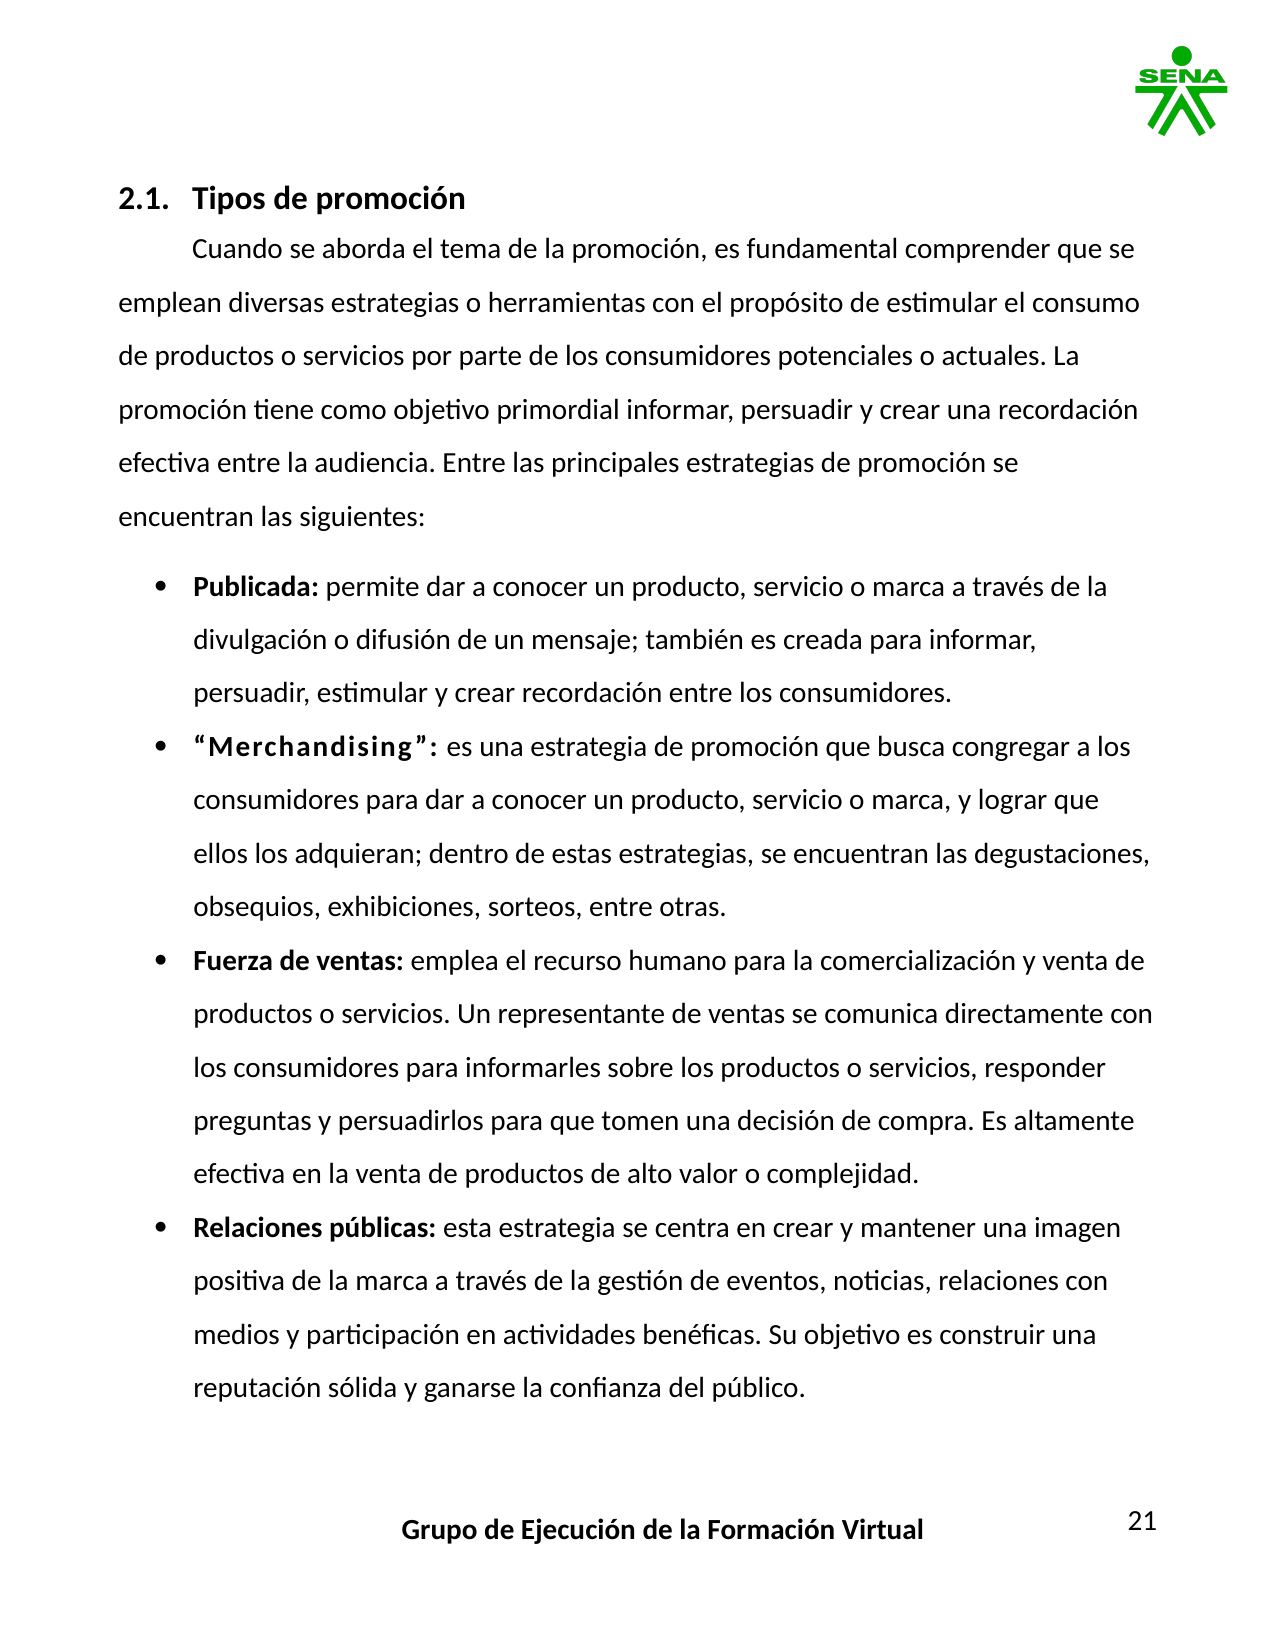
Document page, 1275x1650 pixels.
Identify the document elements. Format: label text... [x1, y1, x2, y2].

picture [1135, 46, 1228, 136]
list “Merchandising”: es una estrategia de promoción que busca congregar a los consumidores para dar a conocer un producto, servicio o marca, y lograr que ellos los adquieran; dentro de estas estrategias, se encuentran las degustaciones, obsequios, exhibiciones, sorteos, entre otras. [156, 728, 1157, 924]
text Cuando se aborda el tema de la promoción, es fundamental comprender que se emplean diversas estrategias o herramientas con el propósito de estimular el consumo de productos o servicios por parte de los consumidores potenciales o actuales. La promoción tiene como objetivo primordial informar, persuadir y crear una recordación efectiva entre la audiencia. Entre las principales estrategias de promoción se encuentran las siguientes: [118, 230, 1157, 533]
list Publicada: permite dar a conocer un producto, servicio o marca a través de la divulgación o difusión de un mensaje; también es creada para informar, persuadir, estimular y crear recordación entre los consumidores. [156, 568, 1157, 710]
subtitle Tipos de promoción [118, 177, 1157, 218]
list Relaciones públicas: esta estrategia se centra en crear y mantener una imagen positiva de la marca a través de la gestión de eventos, noticias, relaciones con medios y participación en actividades benéficas. Su objetivo es construir una reputación sólida y ganarse la confianza del público. [156, 1209, 1157, 1405]
list Fuerza de ventas: emplea el recurso humano para la comercialización y venta de productos o servicios. Un representante de ventas se comunica directamente con los consumidores para informarles sobre los productos o servicios, responder preguntas y persuadirlos para que tomen una decisión de compra. Es altamente efectiva en la venta de productos de alto valor o complejidad. [156, 942, 1157, 1191]
